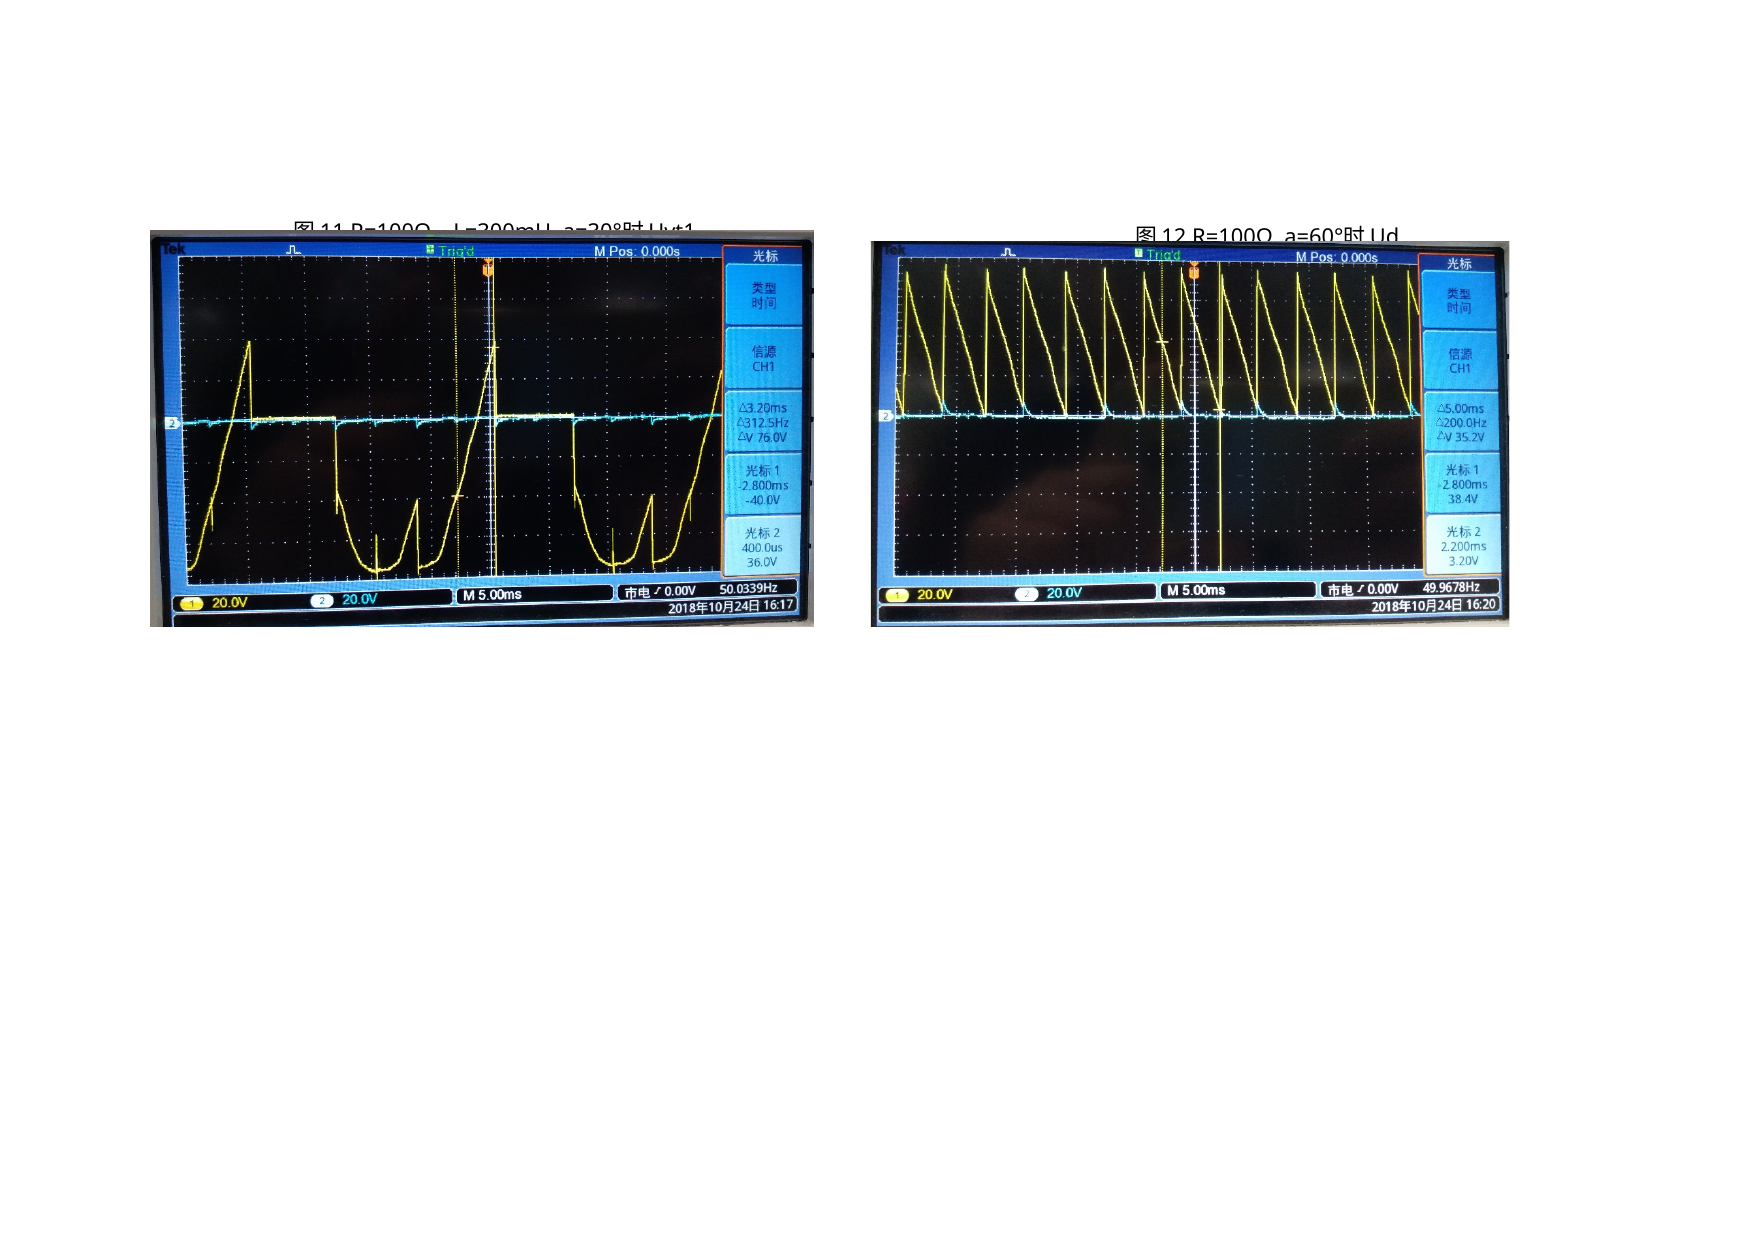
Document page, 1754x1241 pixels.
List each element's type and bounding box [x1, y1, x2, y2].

picture [150, 230, 814, 627]
picture [870, 241, 1510, 627]
